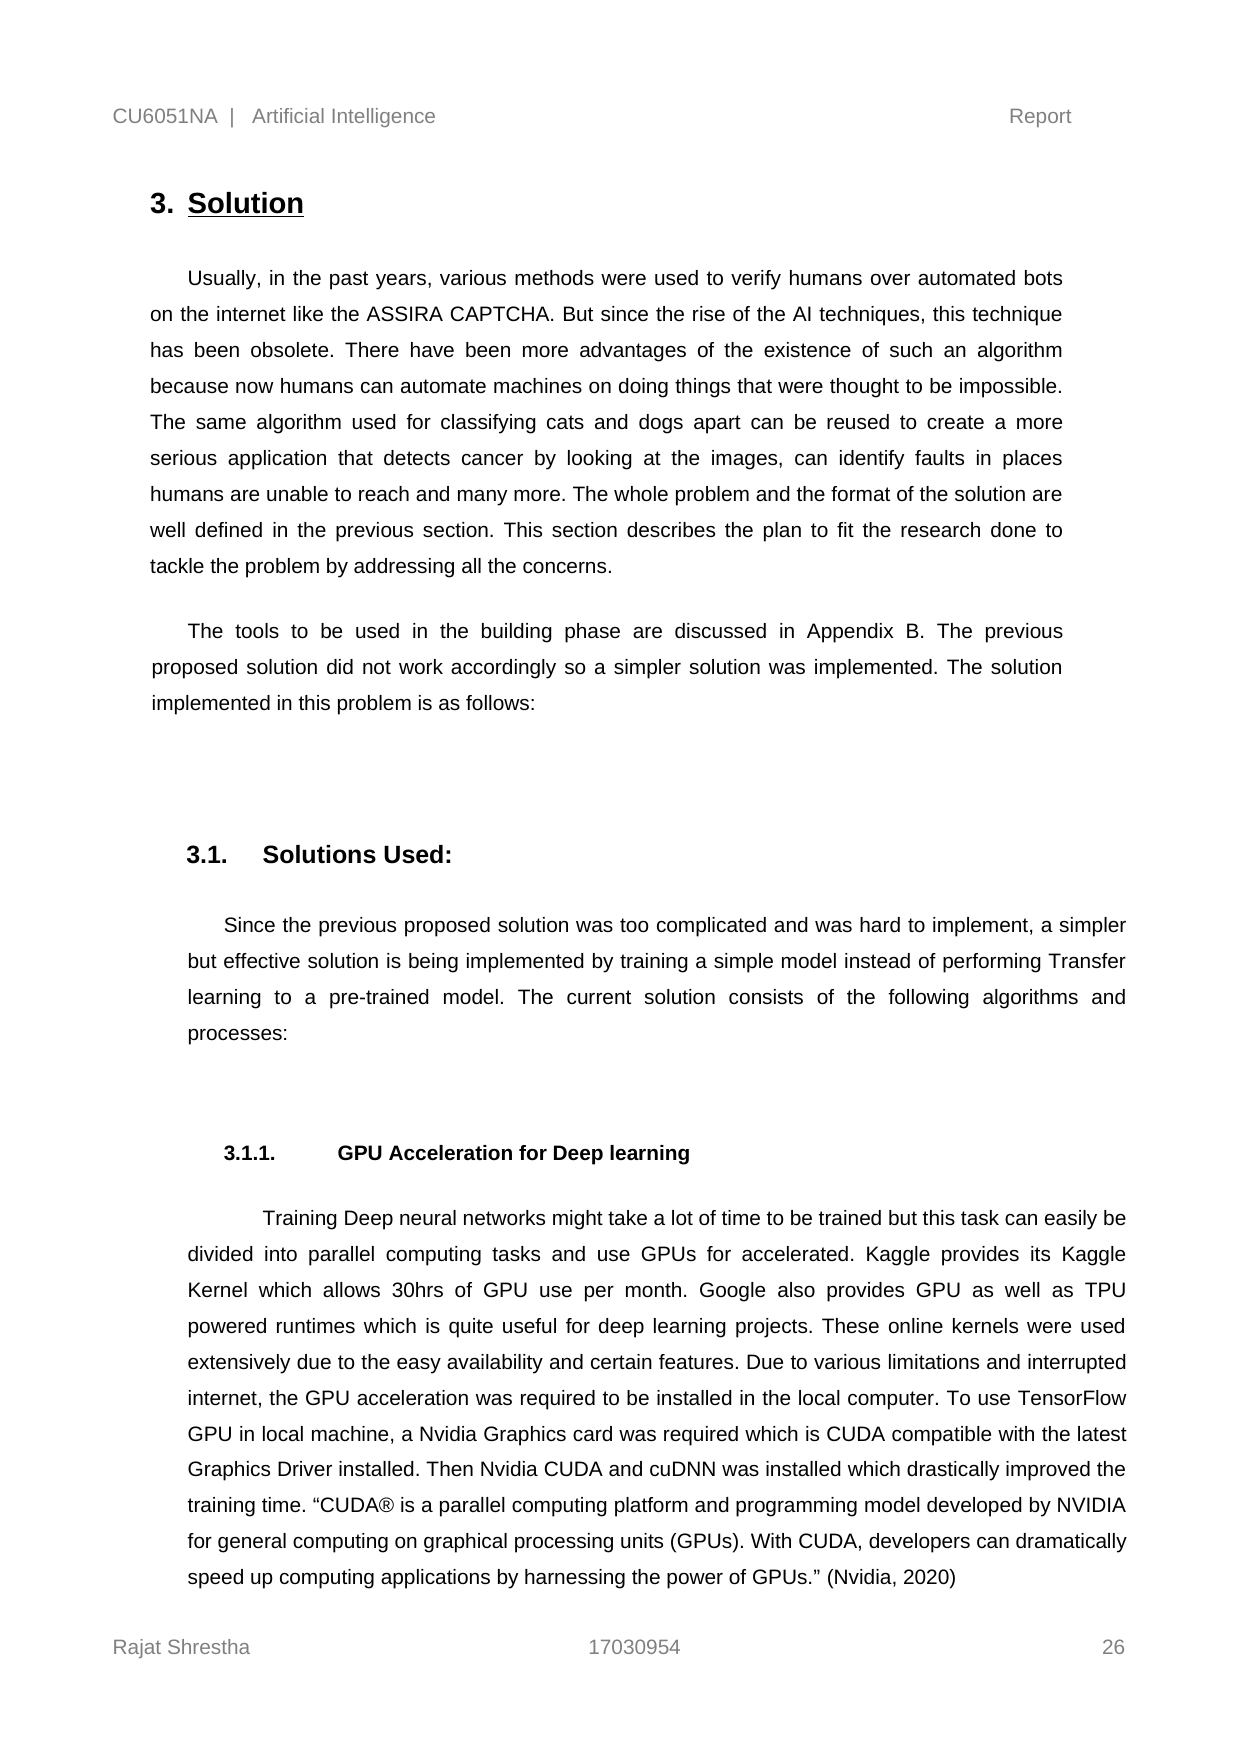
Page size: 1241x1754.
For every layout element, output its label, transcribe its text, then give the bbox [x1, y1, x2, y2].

text Since the previous proposed solution was too complicated and was hard to implement, a simpler but effective solution is being implemented by training a simple model instead of performing Transfer learning to a pre-trained model. The current solution consists of the following algorithms and processes: [187, 913, 1128, 1044]
subtitle Solutions Used: [186, 840, 1128, 869]
subtitle GPU Acceleration for Deep learning [223, 1141, 1128, 1164]
text The tools to be used in the building phase are discussed in Appendix B. The previous proposed solution did not work accordingly so a simpler solution was implemented. The solution implemented in this problem is as follows: [151, 618, 1064, 714]
subtitle Solution [150, 186, 1128, 220]
text Training Deep neural networks might take a lot of time to be trained but this task can easily be divided into parallel computing tasks and use GPUs for accelerated. Kaggle provides its Kaggle Kernel which allows 30hrs of GPU use per month. Google also provides GPU as well as TPU powered runtimes which is quite useful for deep learning projects. These online kernels were used extensively due to the easy availability and certain features. Due to various limitations and interrupted internet, the GPU acceleration was required to be installed in the local computer. To use TensorFlow GPU in local machine, a Nvidia Graphics card was required which is CUDA compatible with the latest Graphics Driver installed. Then Nvidia CUDA and cuDNN was installed which drastically improved the training time. “CUDA® is a parallel computing platform and programming model developed by NVIDIA for general computing on graphical processing units (GPUs). With CUDA, developers can dramatically speed up computing applications by harnessing the power of GPUs.” [187, 1206, 1128, 1589]
text Usually, in the past years, various methods were used to verify humans over automated bots on the internet like the ASSIRA CAPTCHA. But since the rise of the AI techniques, this technique has been obsolete. There have been more advantages of the existence of such an algorithm because now humans can automate machines on doing things that were thought to be impossible. The same algorithm used for classifying cats and dogs apart can be reused to create a more serious application that detects cancer by looking at the images, can identify faults in places humans are unable to reach and many more. The whole problem and the format of the solution are well defined in the previous section. This section describes the plan to fit the research done to tackle the problem by addressing all the concerns. [150, 266, 1064, 577]
